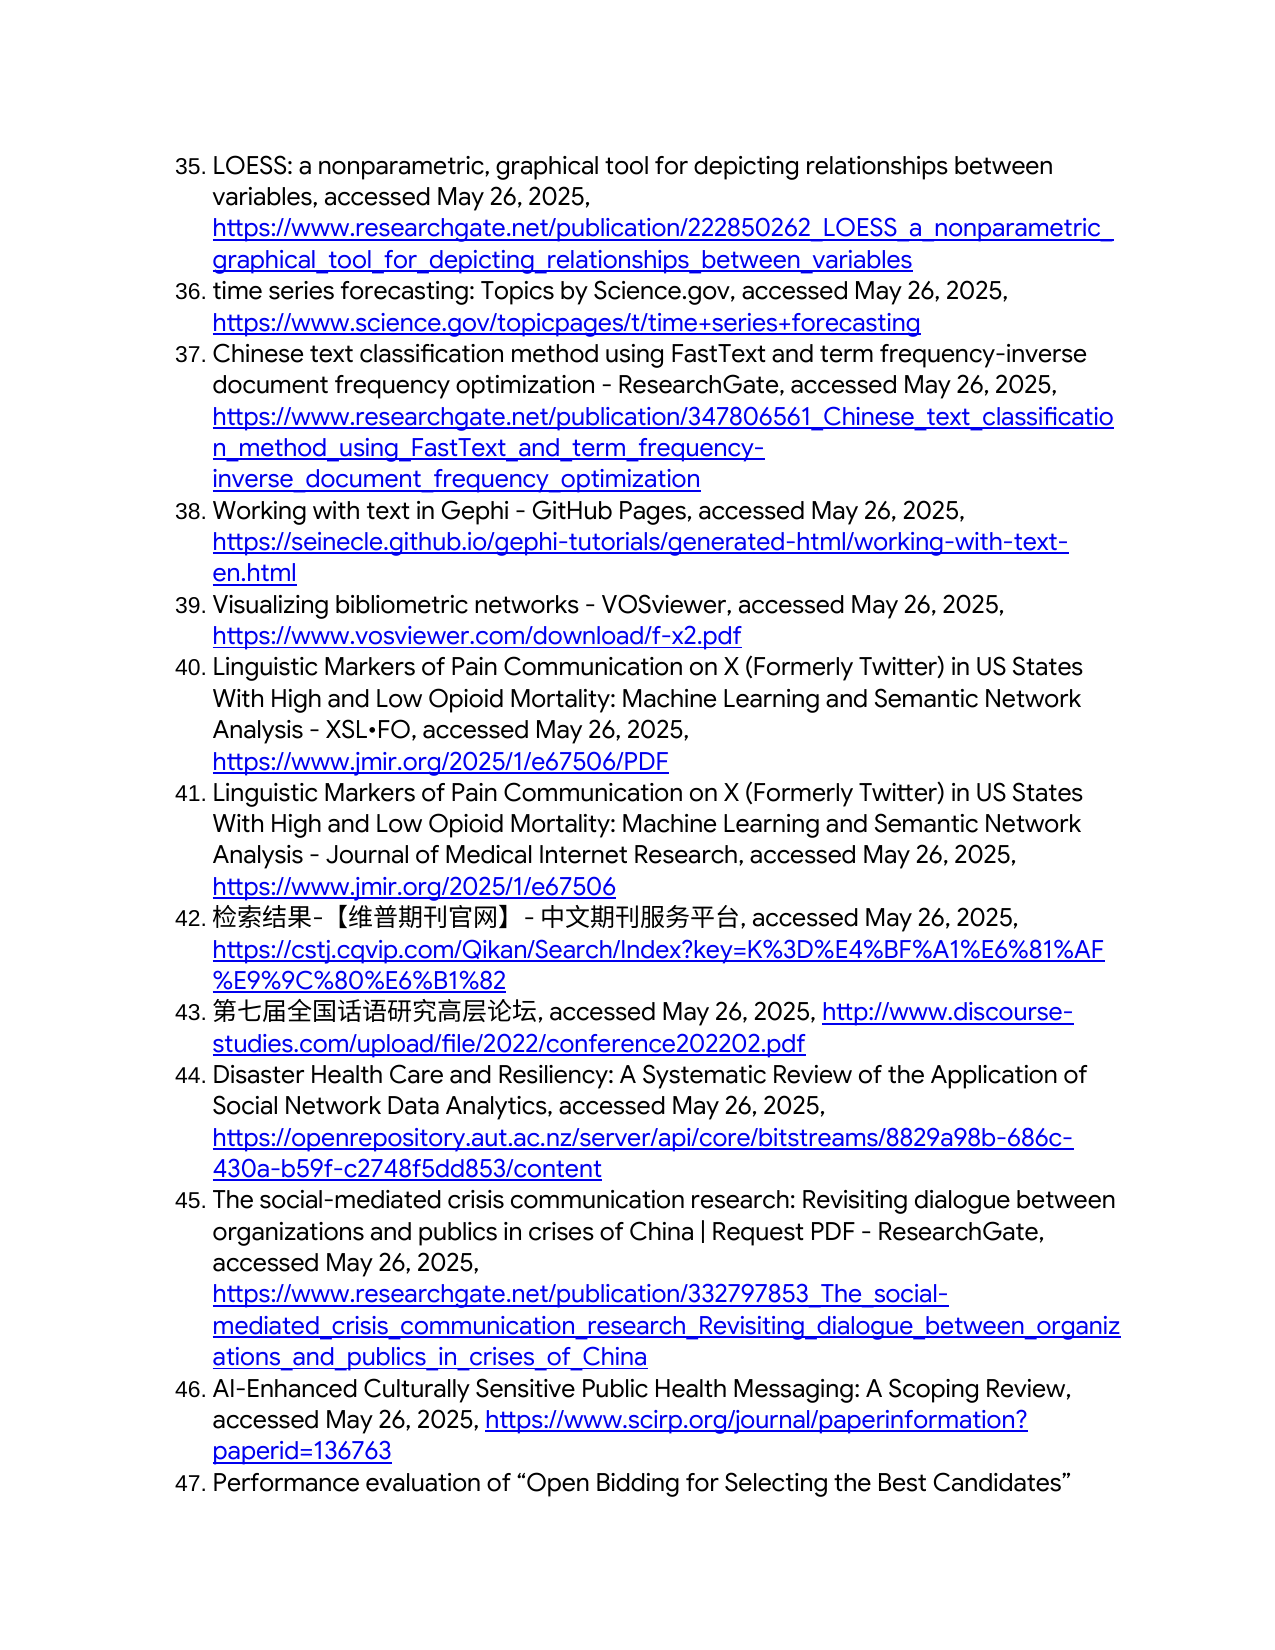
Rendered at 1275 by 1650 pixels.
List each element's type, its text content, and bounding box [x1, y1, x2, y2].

list Visualizing bibliometric networks - VOSviewer, accessed May 26, 2025, https://www.vosviewer.com/download/f-x2.pdf [175, 589, 1125, 652]
list Disaster Health Care and Resiliency: A Systematic Review of the Application of Social Network Data Analytics, accessed May 26, 2025, https://openrepository.aut.ac.nz/server/api/core/bitstreams/8829a98b-686c-430a-b59f-c2748f5dd853/content [175, 1059, 1125, 1185]
list Working with text in Gephi - GitHub Pages, accessed May 26, 2025, https://seinecle.github.io/gephi-tutorials/generated-html/working-with-text-en.html [175, 495, 1125, 589]
list Linguistic Markers of Pain Communication on X (Formerly Twitter) in US States With High and Low Opioid Mortality: Machine Learning and Semantic Network Analysis - Journal of Medical Internet Research, accessed May 26, 2025, https://www.jmir.org/2025/1/e67506 [175, 777, 1125, 902]
list AI-Enhanced Culturally Sensitive Public Health Messaging: A Scoping Review, accessed May 26, 2025, https://www.scirp.org/journal/paperinformation?paperid=136763 [175, 1373, 1125, 1467]
list LOESS: a nonparametric, graphical tool for depicting relationships between variables, accessed May 26, 2025, https://www.researchgate.net/publication/222850262_LOESS_a_nonparametric_graphical_tool_for_depicting_relationships_between_variables [175, 150, 1125, 275]
list 第七届全国话语研究高层论坛, accessed May 26, 2025, http://www.discourse-studies.com/upload/file/2022/conference202202.pdf [175, 997, 1125, 1059]
list Chinese text classification method using FastText and term frequency-inverse document frequency optimization - ResearchGate, accessed May 26, 2025, https://www.researchgate.net/publication/347806561_Chinese_text_classification_method_using_FastText_and_term_frequency-inverse_document_frequency_optimization [175, 338, 1125, 495]
list time series forecasting: Topics by Science.gov, accessed May 26, 2025, https://www.science.gov/topicpages/t/time+series+forecasting [175, 275, 1125, 338]
list Linguistic Markers of Pain Communication on X (Formerly Twitter) in US States With High and Low Opioid Mortality: Machine Learning and Semantic Network Analysis - XSL•FO, accessed May 26, 2025, https://www.jmir.org/2025/1/e67506/PDF [175, 652, 1125, 777]
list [175, 1467, 1125, 1498]
list 检索结果-【维普期刊官网】- 中文期刊服务平台, accessed May 26, 2025, https://cstj.cqvip.com/Qikan/Search/Index?key=K%3D%E4%BF%A1%E6%81%AF%E9%9C%80%E6%B1%82 [175, 902, 1125, 997]
list The social-mediated crisis communication research: Revisiting dialogue between organizations and publics in crises of China | Request PDF - ResearchGate, accessed May 26, 2025, https://www.researchgate.net/publication/332797853_The_social-mediated_crisis_communication_research_Revisiting_dialogue_between_organizations_and_publics_in_crises_of_China [175, 1185, 1125, 1373]
